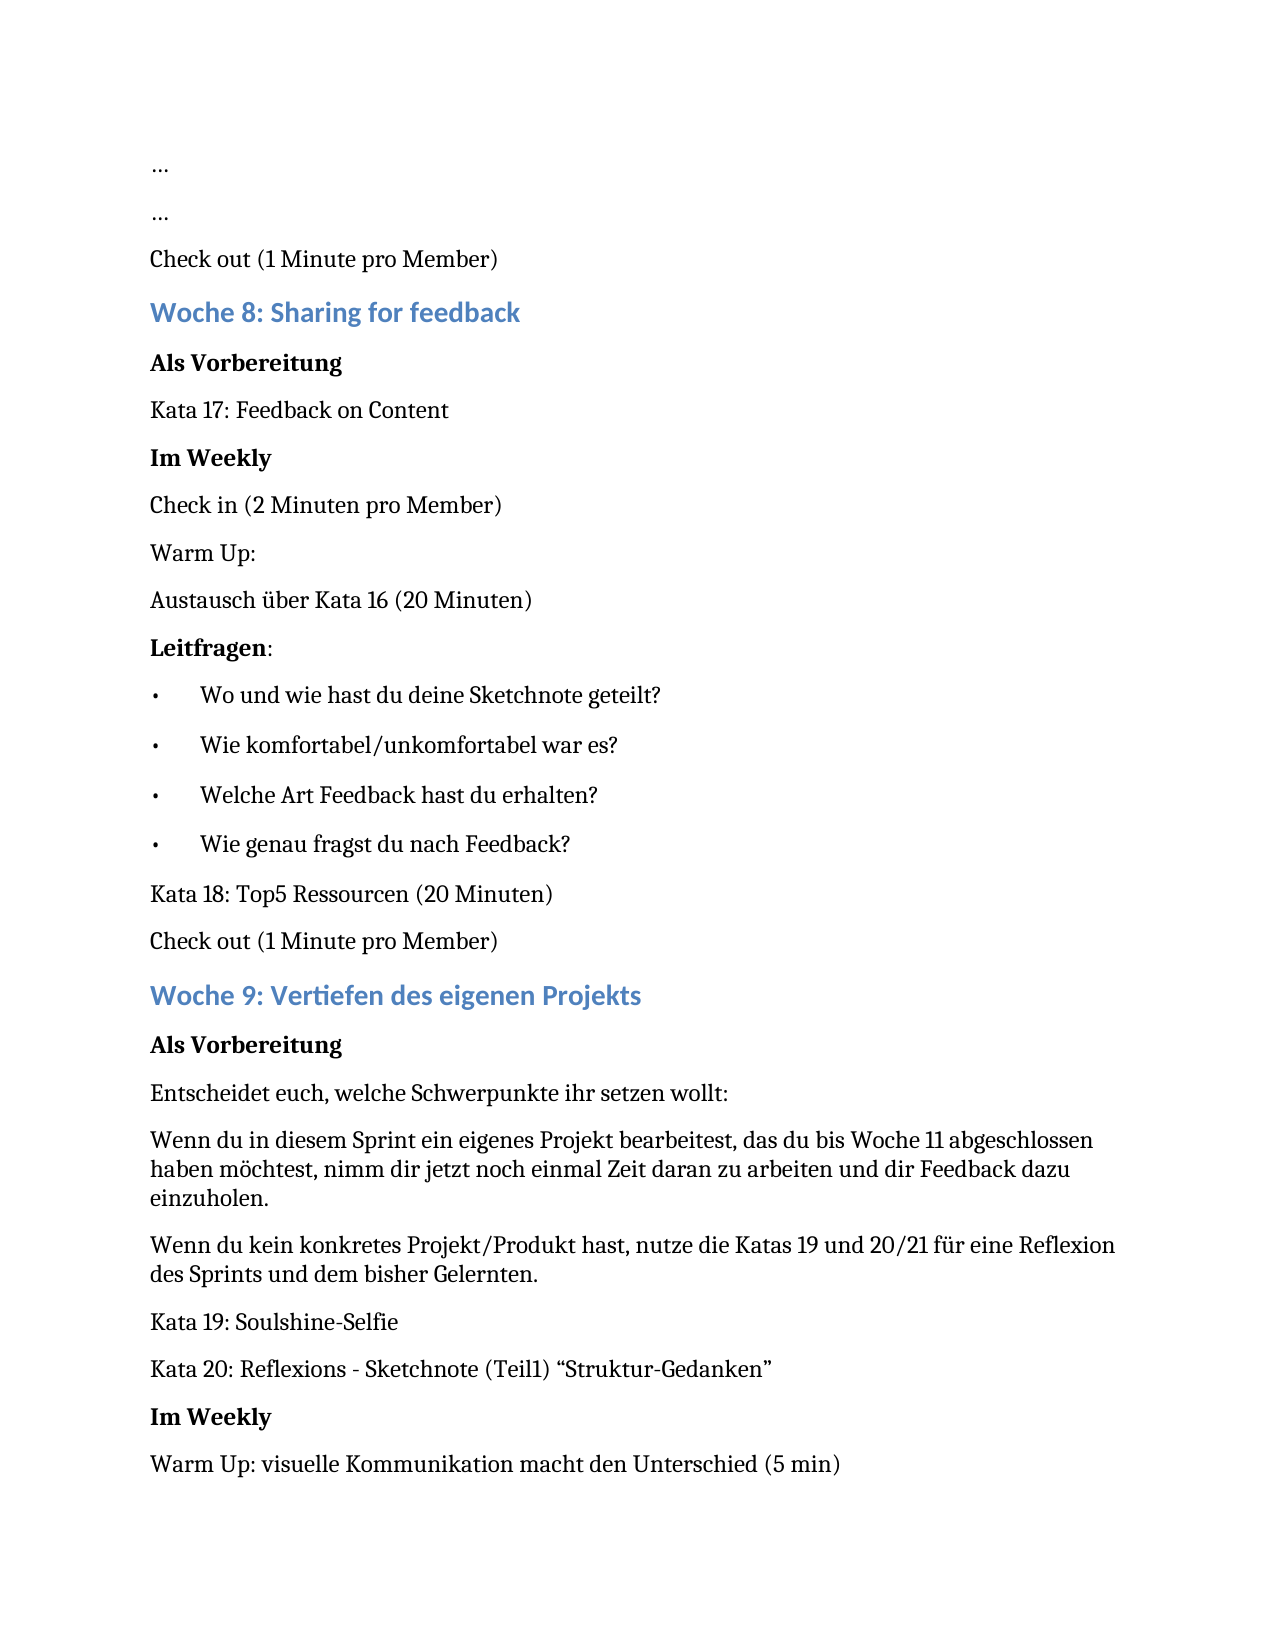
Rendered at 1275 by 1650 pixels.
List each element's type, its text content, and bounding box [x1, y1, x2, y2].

text Entscheidet euch, welche Schwerpunkte ihr setzen wollt: [150, 1079, 1125, 1107]
subtitle Woche 8: Sharing for feedback [150, 294, 1125, 330]
text Warm Up: [150, 539, 1125, 568]
text Als Vorbereitung [150, 1031, 1125, 1060]
subtitle Woche 9: Vertiefen des eigenen Projekts [150, 977, 1125, 1012]
text Kata 19: Soulshine-Selfie [150, 1307, 1125, 1336]
text … [150, 197, 1125, 226]
text Kata 20: Reflexions - Sketchnote (Teil1) “Struktur-Gedanken” [150, 1355, 1125, 1384]
text Kata 17: Feedback on Content [150, 396, 1125, 425]
text Wenn du in diesem Sprint ein eigenes Projekt bearbeitest, das du bis Woche 11 abgeschlossen haben möchtest, nimm dir jetzt noch einmal Zeit daran zu arbeiten und dir Feedback dazu einzuholen. [150, 1126, 1125, 1212]
list Wie komfortabel/unkomfortabel war es? [150, 731, 1125, 760]
text Warm Up: visuelle Kommunikation macht den Unterschied (5 min) [150, 1450, 1125, 1479]
list Wie genau fragst du nach Feedback? [150, 830, 1125, 859]
list Welche Art Feedback hast du erhalten? [150, 781, 1125, 809]
text Als Vorbereitung [150, 349, 1125, 378]
text Wenn du kein konkretes Projekt/Produkt hast, nutze die Katas 19 und 20/21 für eine Reflexion des Sprints und dem bisher Gelernten. [150, 1231, 1125, 1289]
text Im Weekly [150, 1402, 1125, 1431]
text Check out (1 Minute pro Member) [150, 927, 1125, 956]
text Kata 18: Top5 Ressourcen (20 Minuten) [150, 880, 1125, 908]
list Wo und wie hast du deine Sketchnote geteilt? [150, 681, 1125, 710]
text Check in (2 Minuten pro Member) [150, 491, 1125, 520]
text Im Weekly [150, 444, 1125, 473]
text … [150, 150, 1125, 179]
text Austausch über Kata 16 (20 Minuten) [150, 586, 1125, 615]
text Leitfragen: [150, 634, 1125, 663]
text Check out (1 Minute pro Member) [150, 245, 1125, 274]
